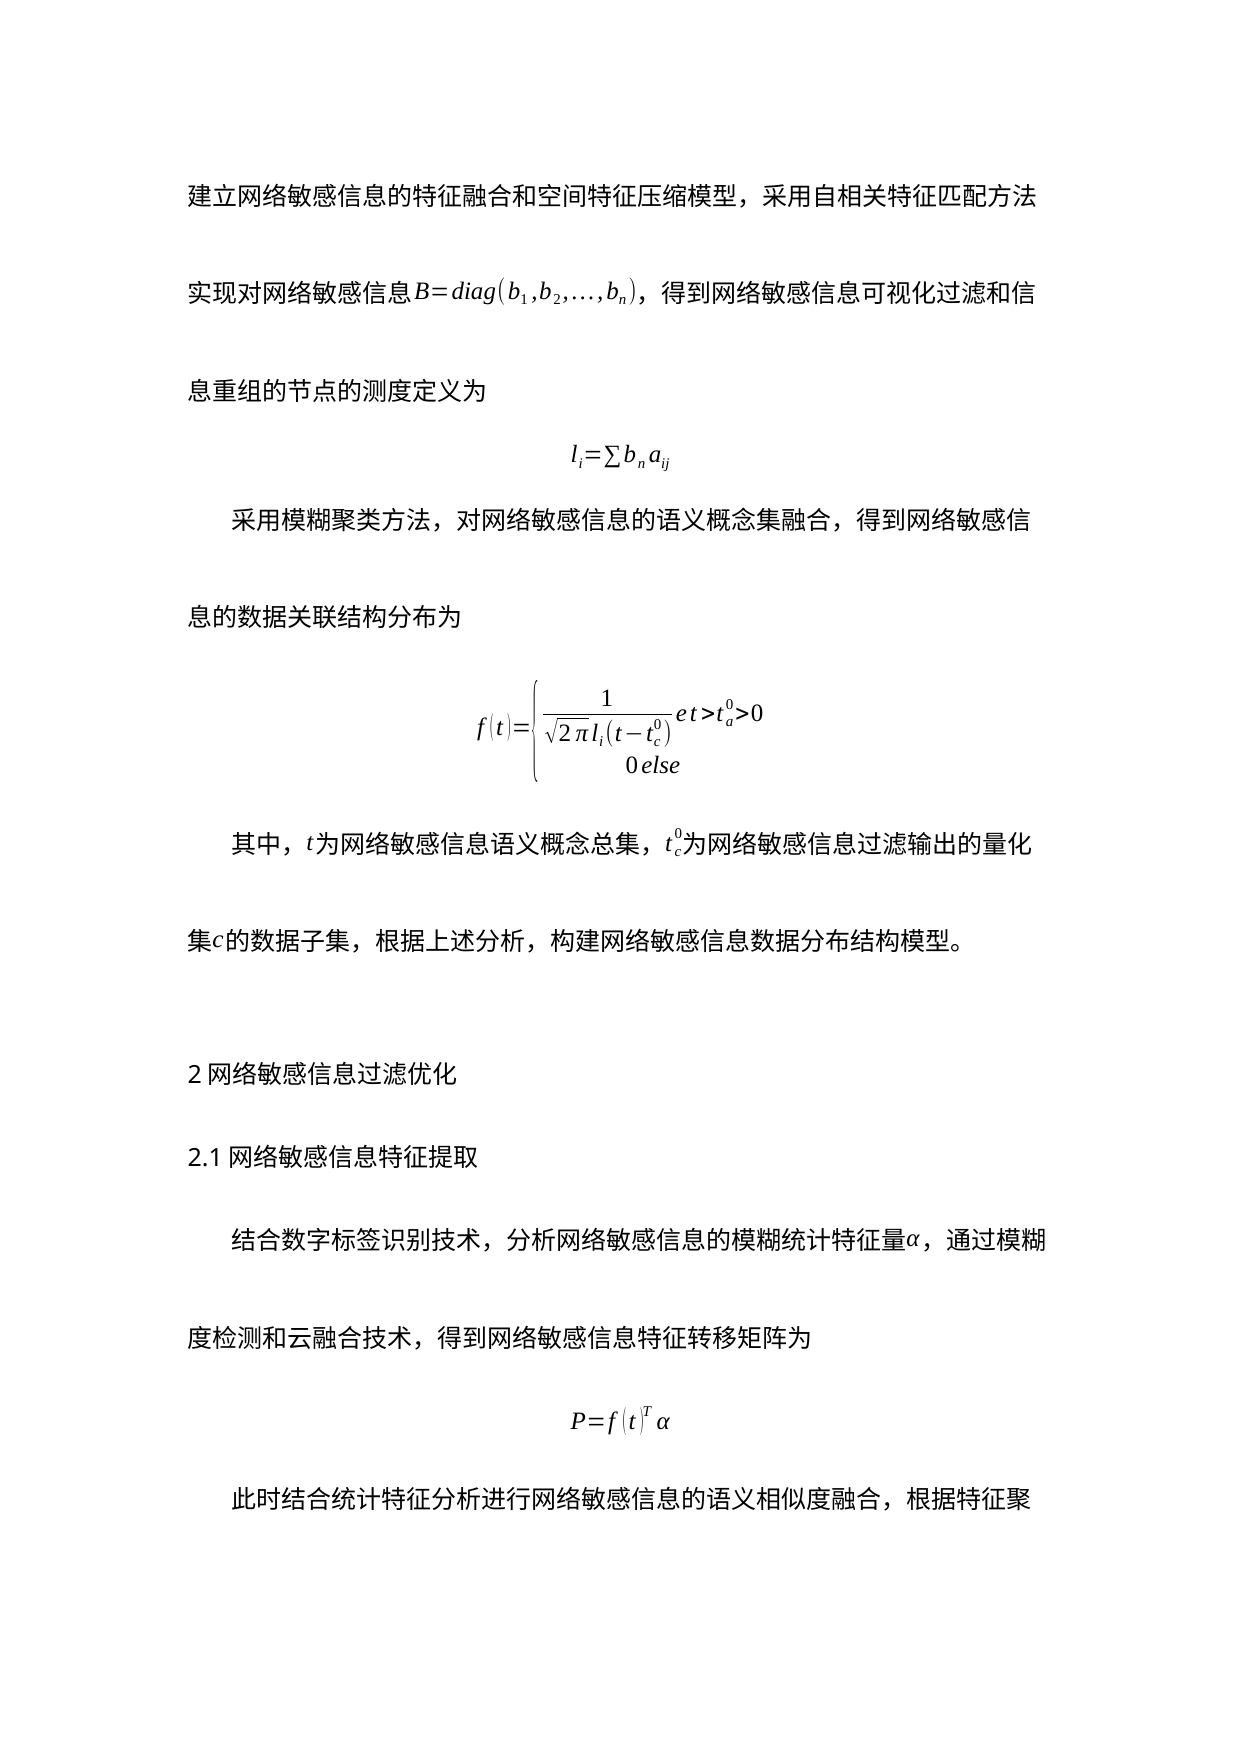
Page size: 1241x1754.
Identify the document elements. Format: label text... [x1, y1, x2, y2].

text 2.1网络敏感信息特征提取 [187, 1123, 1053, 1188]
text 结合数字标签识别技术，分析网络敏感信息的模糊统计特征量，通过模糊度检测和云融合技术，得到网络敏感信息特征转移矩阵为 [187, 1206, 1053, 1369]
text 2网络敏感信息过滤优化 [187, 1040, 1053, 1105]
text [187, 1465, 1053, 1530]
text 采用模糊聚类方法，对网络敏感信息的语义概念集融合，得到网络敏感信息的数据关联结构分布为 [187, 486, 1053, 648]
text 其中，为网络敏感信息语义概念总集，为网络敏感信息过滤输出的量化集的数据子集，根据上述分析，构建网络敏感信息数据分布结构模型。 [187, 810, 1053, 972]
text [187, 162, 1053, 422]
